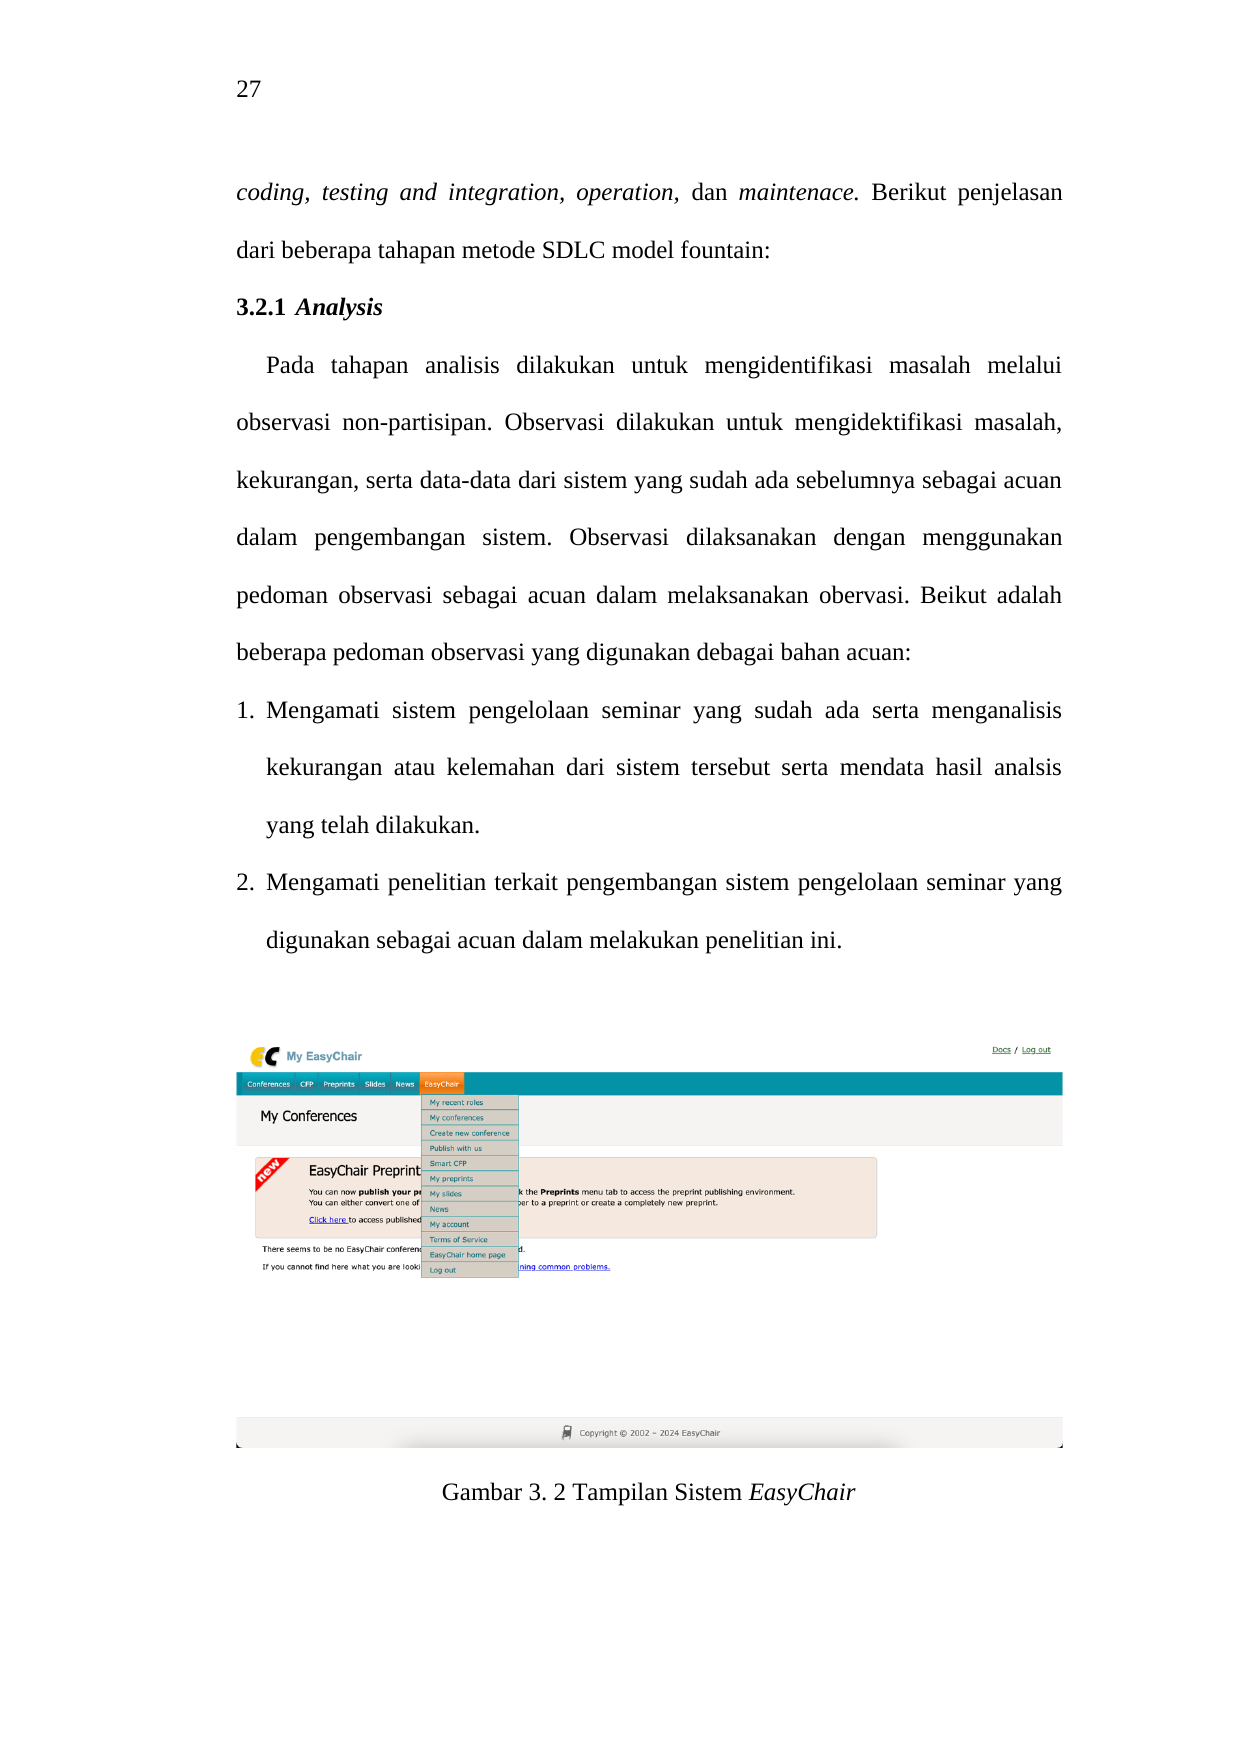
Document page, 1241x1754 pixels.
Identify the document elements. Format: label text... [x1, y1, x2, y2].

list Mengamati penelitian terkait pengembangan sistem pengelolaan seminar yang digunakan sebagai acuan dalam melakukan penelitian ini. [236, 867, 1063, 953]
picture [236, 1039, 1063, 1448]
list Mengamati sistem pengelolaan seminar yang sudah ada serta menganalisis kekurangan atau kelemahan dari sistem tersebut serta mendata hasil analsis yang telah dilakukan. [236, 695, 1063, 838]
list Analysis [236, 292, 1063, 321]
text Gambar 3. 2 Tampilan Sistem EasyChair [236, 1477, 1063, 1505]
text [236, 177, 1063, 263]
text Pada tahapan analisis dilakukan untuk mengidentifikasi masalah melalui observasi non-partisipan. Observasi dilakukan untuk mengidektifikasi masalah, kekurangan, serta data-data dari sistem yang sudah ada sebelumnya sebagai acuan dalam pengembangan sistem. Observasi dilaksanakan dengan menggunakan pedoman observasi sebagai acuan dalam melaksanakan obervasi. Beikut adalah beberapa pedoman observasi yang digunakan debagai bahan acuan: [236, 350, 1063, 666]
